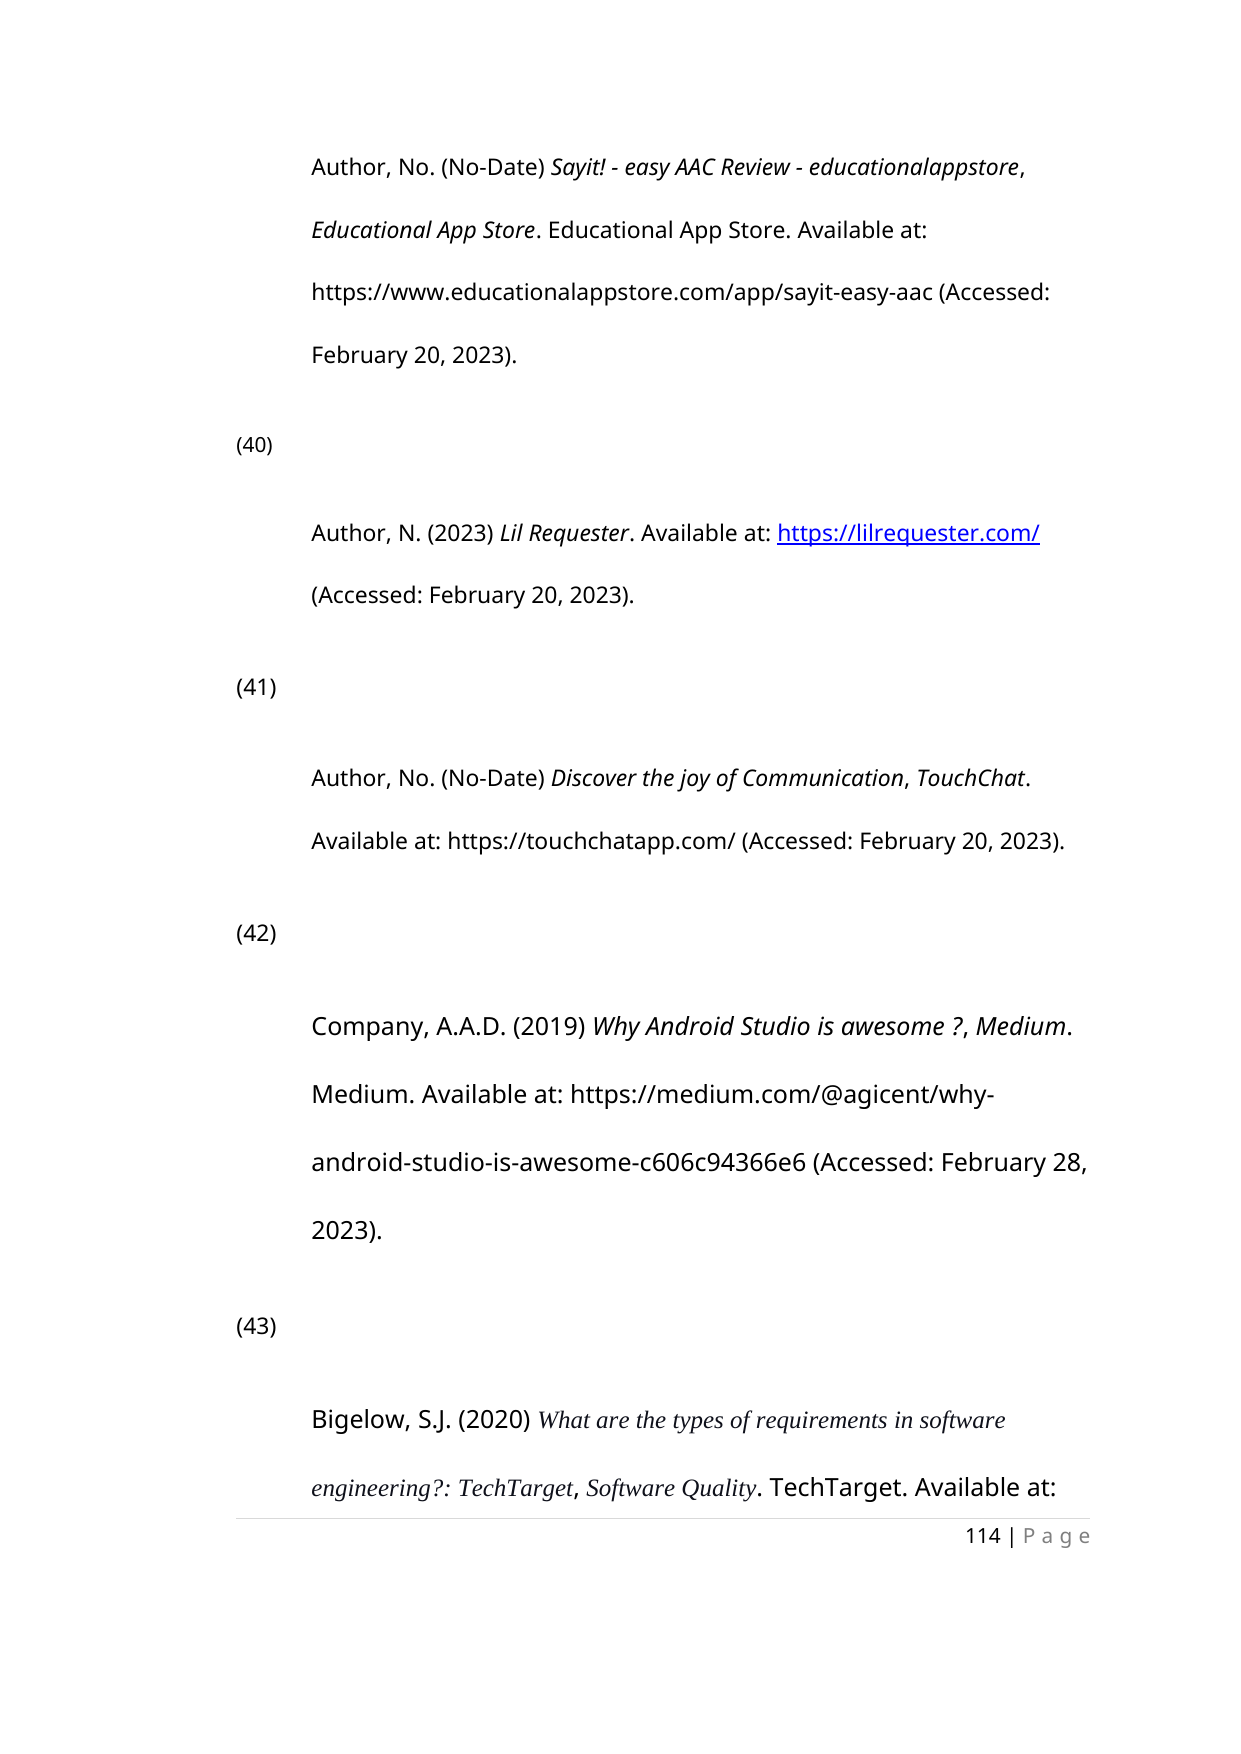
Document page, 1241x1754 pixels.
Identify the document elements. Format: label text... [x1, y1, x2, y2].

text Author, No. (No-Date) Sayit! - easy AAC Review - educationalappstore, Educational App Store. Educational App Store. Available at: https://www.educationalappstore.com/app/sayit-easy-aac (Accessed: February 20, 2023). [311, 151, 1090, 370]
text (41) [236, 671, 1090, 702]
text Author, No. (No-Date) Discover the joy of Communication, TouchChat. Available at: https://touchchatapp.com/ (Accessed: February 20, 2023). [311, 762, 1090, 856]
text (43) [236, 1310, 1090, 1341]
text (42) [236, 916, 1090, 948]
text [311, 1401, 1090, 1504]
text Company, A.A.D. (2019) Why Android Studio is awesome ?, Medium. Medium. Available at: https://medium.com/@agicent/why-android-studio-is-awesome-c606c94366e6 (Accessed: February 28, 2023). [311, 1008, 1090, 1247]
text (40) [236, 430, 1090, 459]
text Author, N. (2023) Lil Requester. Available at: https://lilrequester.com/ (Accessed: February 20, 2023). [311, 516, 1090, 610]
